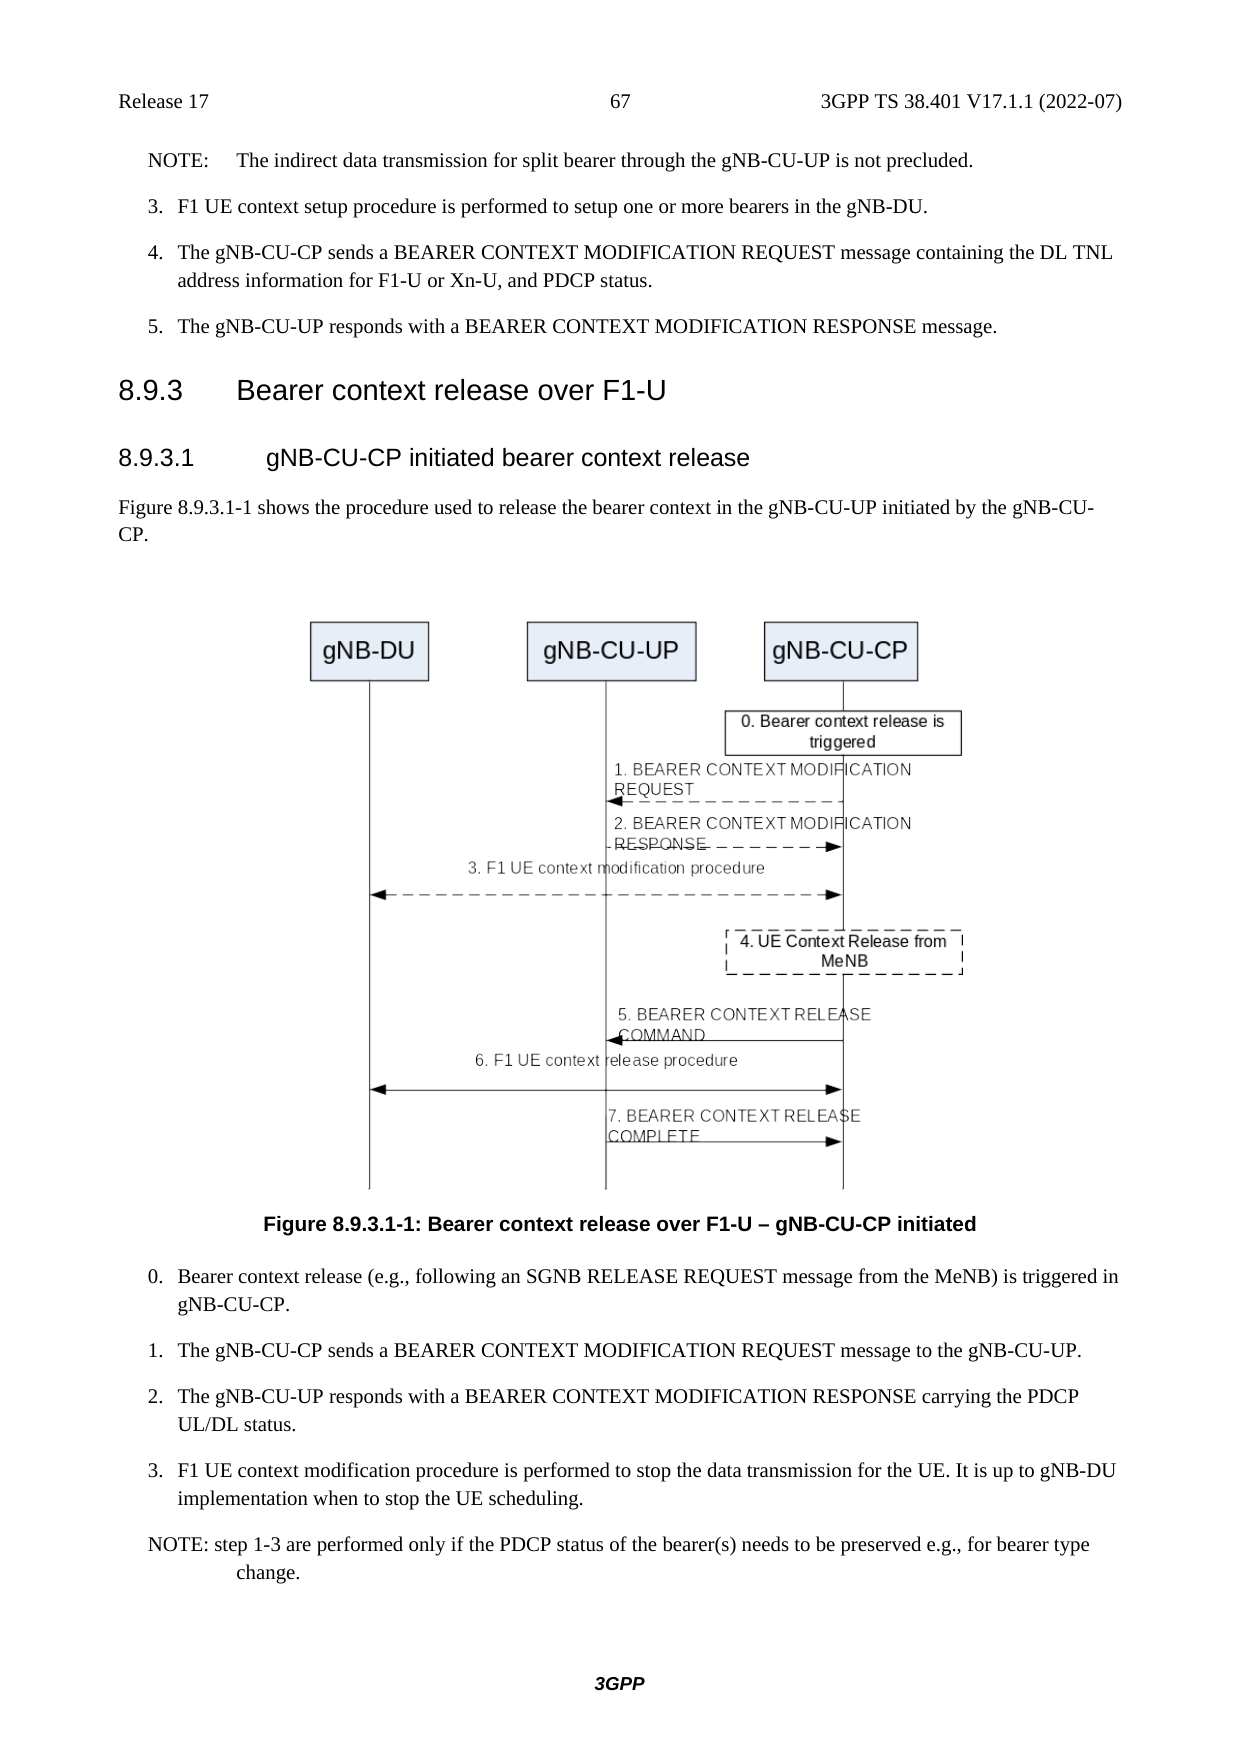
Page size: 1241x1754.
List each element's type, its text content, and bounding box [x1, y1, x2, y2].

subtitle 8.9.3 Bearer context release over F1-U [118, 373, 1122, 407]
text 3. F1 UE context setup procedure is performed to setup one or more bearers in the gNB-DU. [148, 194, 1122, 218]
text NOTE: step 1-3 are performed only if the PDCP status of the bearer(s) needs to be preserved e.g., for bearer type change. [148, 1532, 1122, 1584]
text 4. The gNB-CU-CP sends a BEARER CONTEXT MODIFICATION REQUEST message containing the DL TNL address information for F1-U or Xn-U, and PDCP status. [148, 240, 1122, 292]
subtitle 8.9.3.1 gNB-CU-CP initiated bearer context release [118, 443, 1122, 472]
text 1. The gNB-CU-CP sends a BEARER CONTEXT MODIFICATION REQUEST message to the gNB-CU-UP. [148, 1338, 1122, 1362]
text Figure 8.9.3.1-1 shows the procedure used to release the bearer context in the gNB-CU-UP initiated by the gNB-CU-CP. [118, 494, 1122, 546]
text 2. The gNB-CU-UP responds with a BEARER CONTEXT MODIFICATION RESPONSE carrying the PDCP UL/DL status. [148, 1384, 1122, 1436]
text 5. The gNB-CU-UP responds with a BEARER CONTEXT MODIFICATION RESPONSE message. [148, 314, 1122, 338]
text 0. Bearer context release (e.g., following an SGNB RELEASE REQUEST message from the MeNB) is triggered in gNB-CU-CP. [148, 1264, 1122, 1316]
text 3. F1 UE context modification procedure is performed to stop the data transmission for the UE. It is up to gNB-DU implementation when to stop the UE scheduling. [148, 1458, 1122, 1510]
text NOTE: The indirect data transmission for split bearer through the gNB-CU-UP is not precluded. [148, 147, 1122, 172]
text Figure 8.9.3.1-1: Bearer context release over F1-U – gNB-CU-CP initiated [118, 1212, 1122, 1236]
